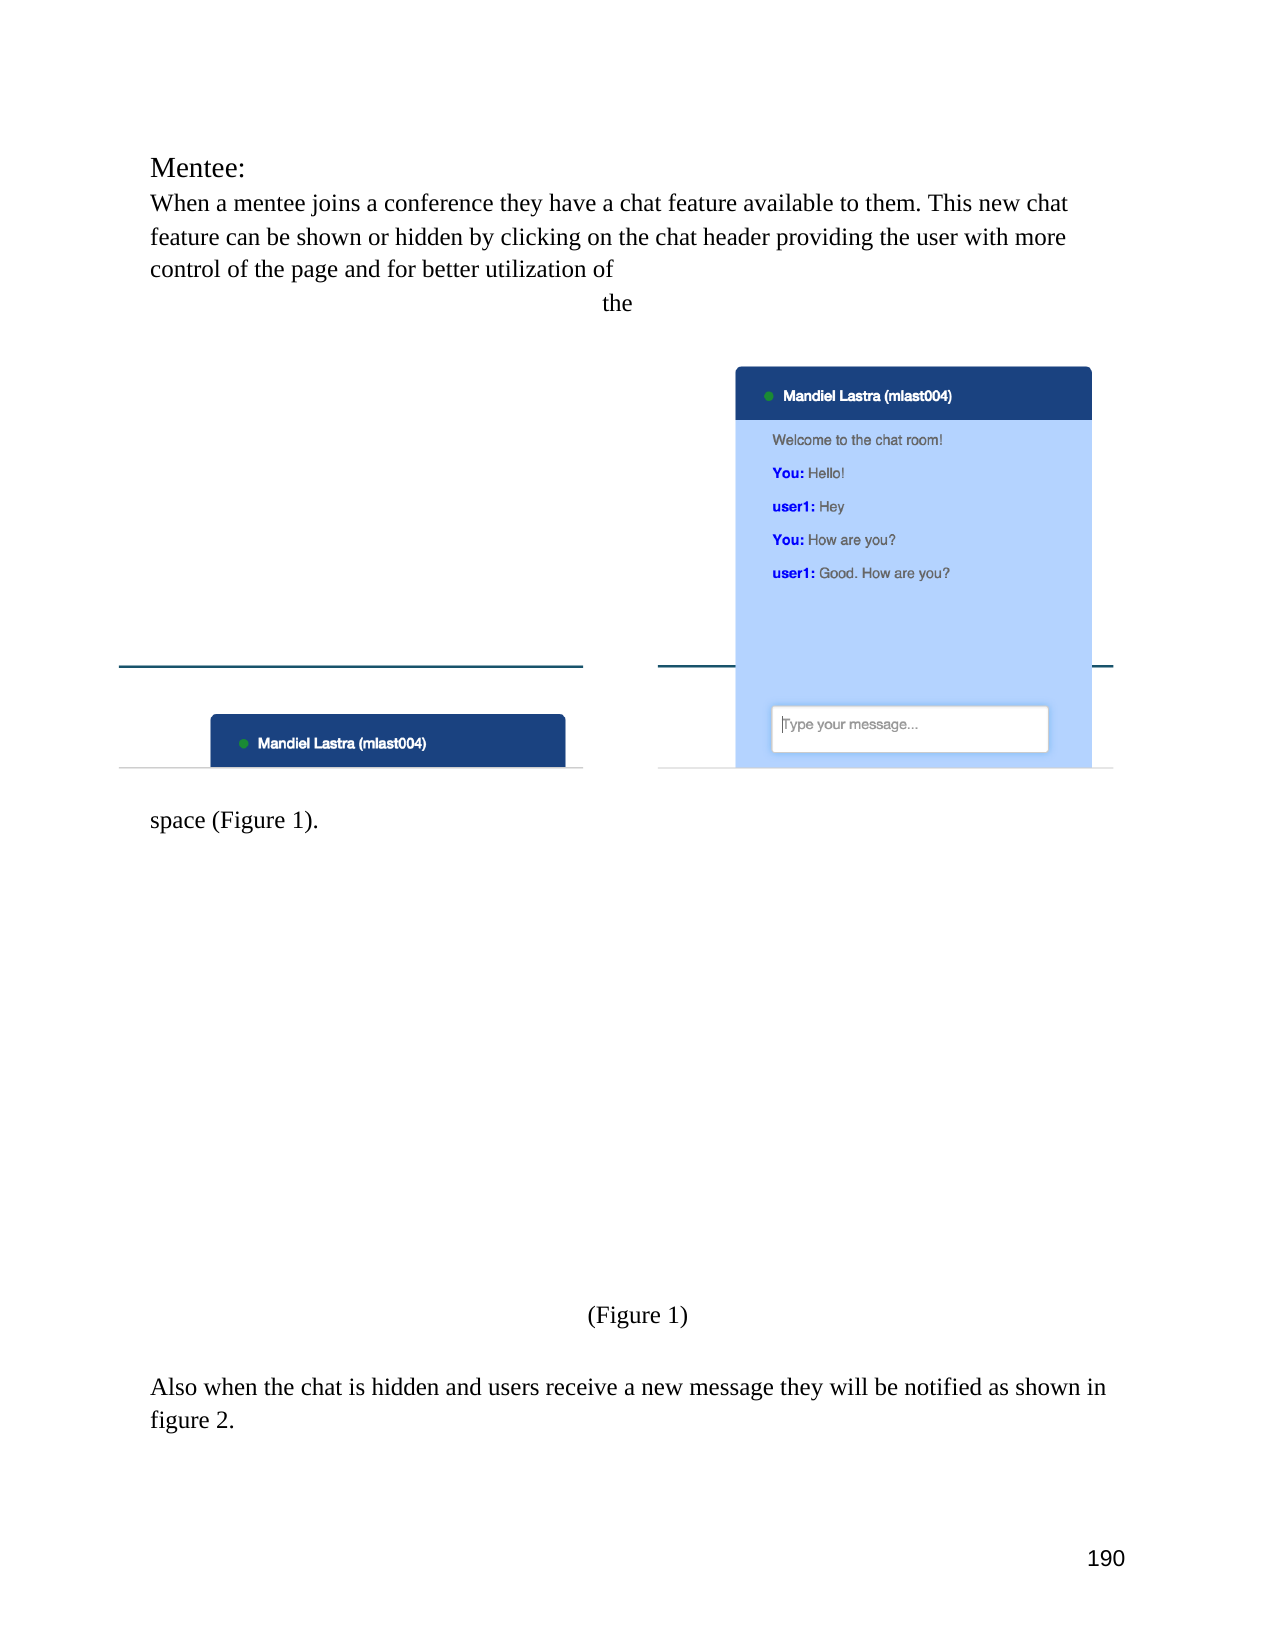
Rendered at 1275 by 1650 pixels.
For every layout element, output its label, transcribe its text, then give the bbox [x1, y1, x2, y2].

text Also when the chat is hidden and users receive a new message they will be notified as shown in figure 2. [150, 1372, 1125, 1434]
picture [118, 325, 584, 787]
subtitle (Figure 1) [150, 1300, 1125, 1329]
picture [657, 297, 1114, 792]
text Mentee: [150, 150, 1125, 183]
